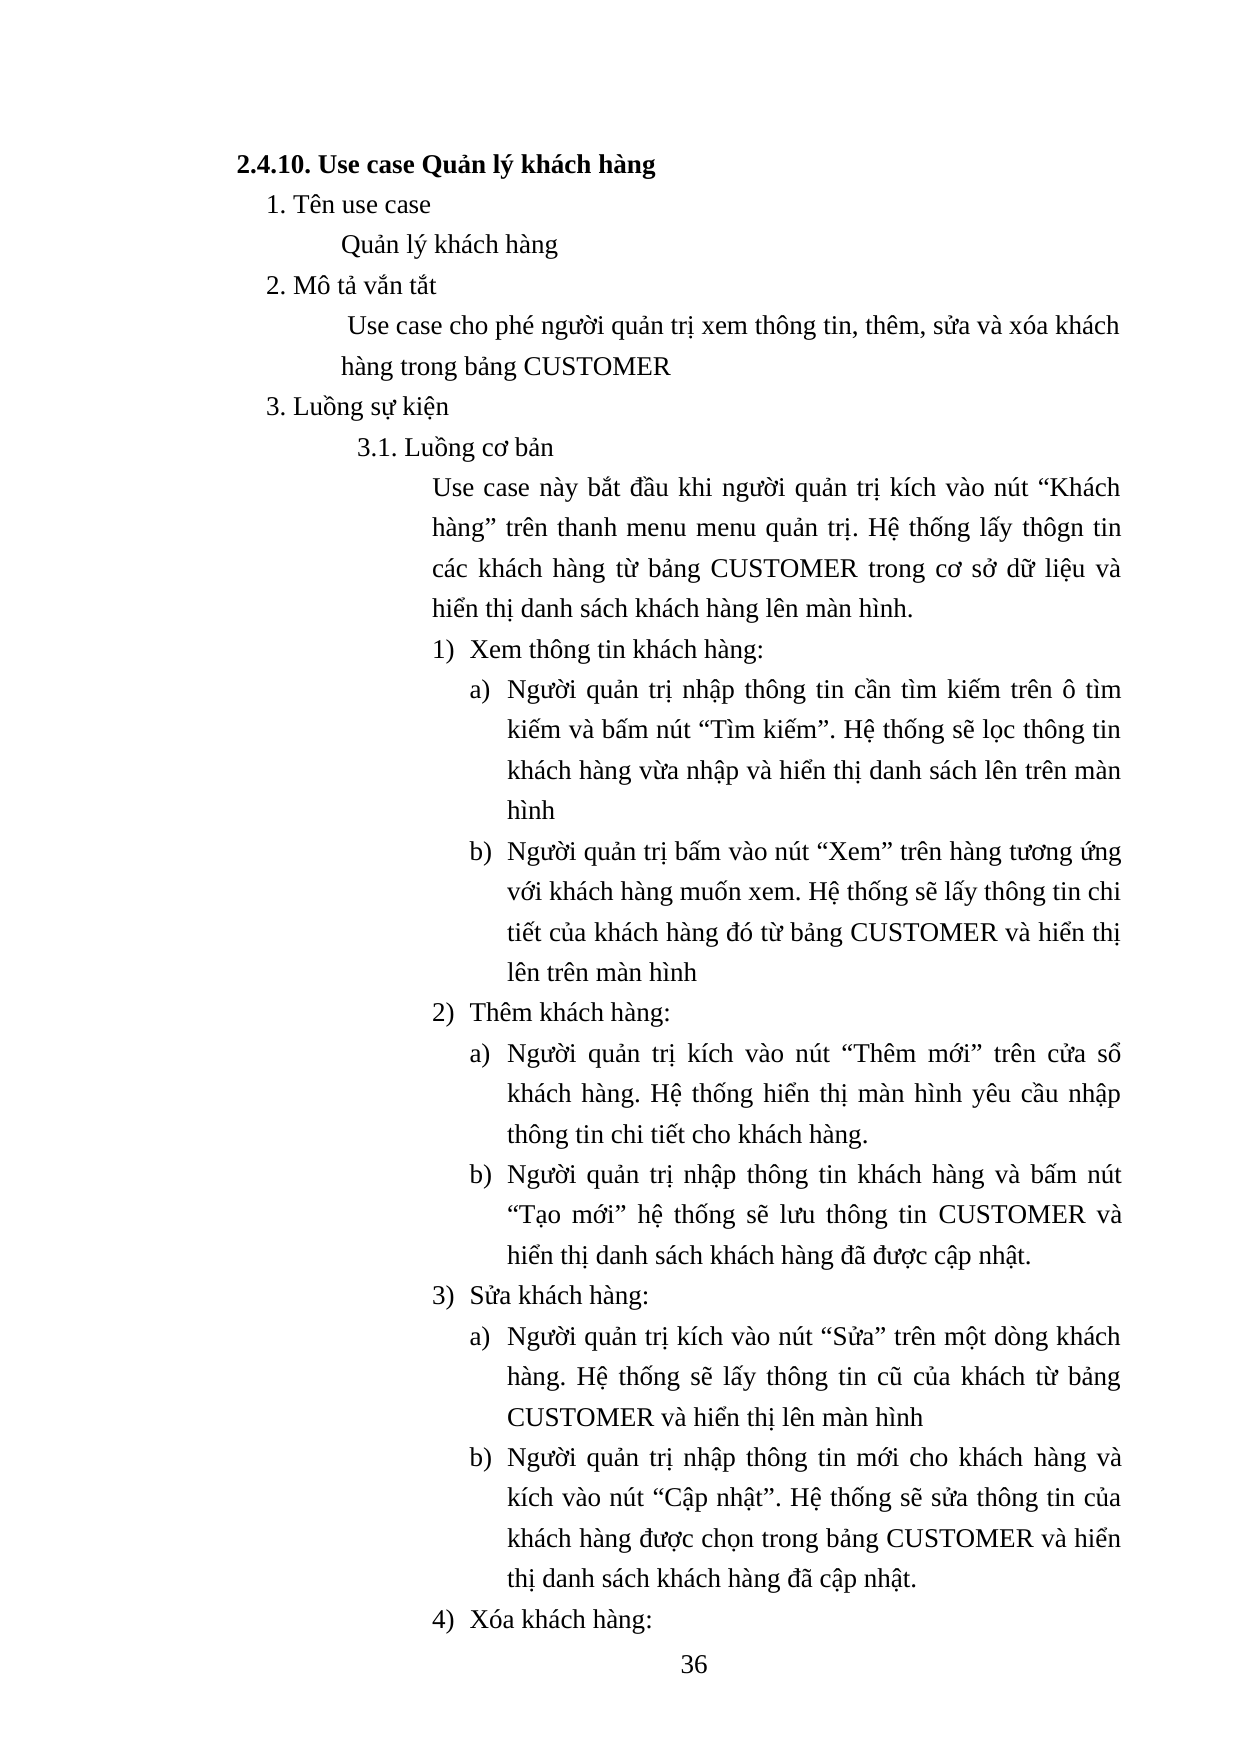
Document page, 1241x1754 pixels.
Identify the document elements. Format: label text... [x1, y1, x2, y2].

list Người quản trị kích vào nút “Sửa” trên một dòng khách hàng. Hệ thống sẽ lấy thông tin cũ của khách từ bảng CUSTOMER và hiển thị lên màn hình [469, 1320, 1122, 1432]
list Người quản trị bấm vào nút “Xem” trên hàng tương ứng với khách hàng muốn xem. Hệ thống sẽ lấy thông tin chi tiết của khách hàng đó từ bảng CUSTOMER và hiển thị lên trên màn hình [469, 835, 1122, 987]
text 3. Luồng sự kiện [207, 390, 1122, 421]
list Người quản trị nhập thông tin mới cho khách hàng và kích vào nút “Cập nhật”. Hệ thống sẽ sửa thông tin của khách hàng được chọn trong bảng CUSTOMER và hiển thị danh sách khách hàng đã cập nhật. [469, 1441, 1122, 1593]
list Người quản trị kích vào nút “Thêm mới” trên cửa sổ khách hàng. Hệ thống hiển thị màn hình yêu cầu nhập thông tin chi tiết cho khách hàng. [469, 1037, 1122, 1149]
list Người quản trị nhập thông tin cần tìm kiếm trên ô tìm kiếm và bấm nút “Tìm kiếm”. Hệ thống sẽ lọc thông tin khách hàng vừa nhập và hiển thị danh sách lên trên màn hình [469, 673, 1122, 826]
list Thêm khách hàng: [432, 996, 1122, 1028]
text Use case cho phé người quản trị xem thông tin, thêm, sửa và xóa khách hàng trong bảng CUSTOMER [341, 309, 1122, 381]
subtitle Use case Quản lý khách hàng [236, 148, 1122, 179]
list Sửa khách hàng: [432, 1279, 1122, 1311]
text 3.1. Luồng cơ bản [282, 431, 1122, 462]
list Xóa khách hàng: [432, 1603, 1122, 1634]
text Use case này bắt đầu khi người quản trị kích vào nút “Khách hàng” trên thanh menu menu quản trị. Hệ thống lấy thôgn tin các khách hàng từ bảng CUSTOMER trong cơ sở dữ liệu và hiển thị danh sách khách hàng lên màn hình. [432, 471, 1122, 623]
list Người quản trị nhập thông tin khách hàng và bấm nút “Tạo mới” hệ thống sẽ lưu thông tin CUSTOMER và hiển thị danh sách khách hàng đã được cập nhật. [469, 1158, 1122, 1270]
list Xem thông tin khách hàng: [432, 633, 1122, 664]
text Quản lý khách hàng 2. Mô tả vắn tắt [266, 228, 1122, 300]
text 1. Tên use case [207, 188, 1122, 219]
